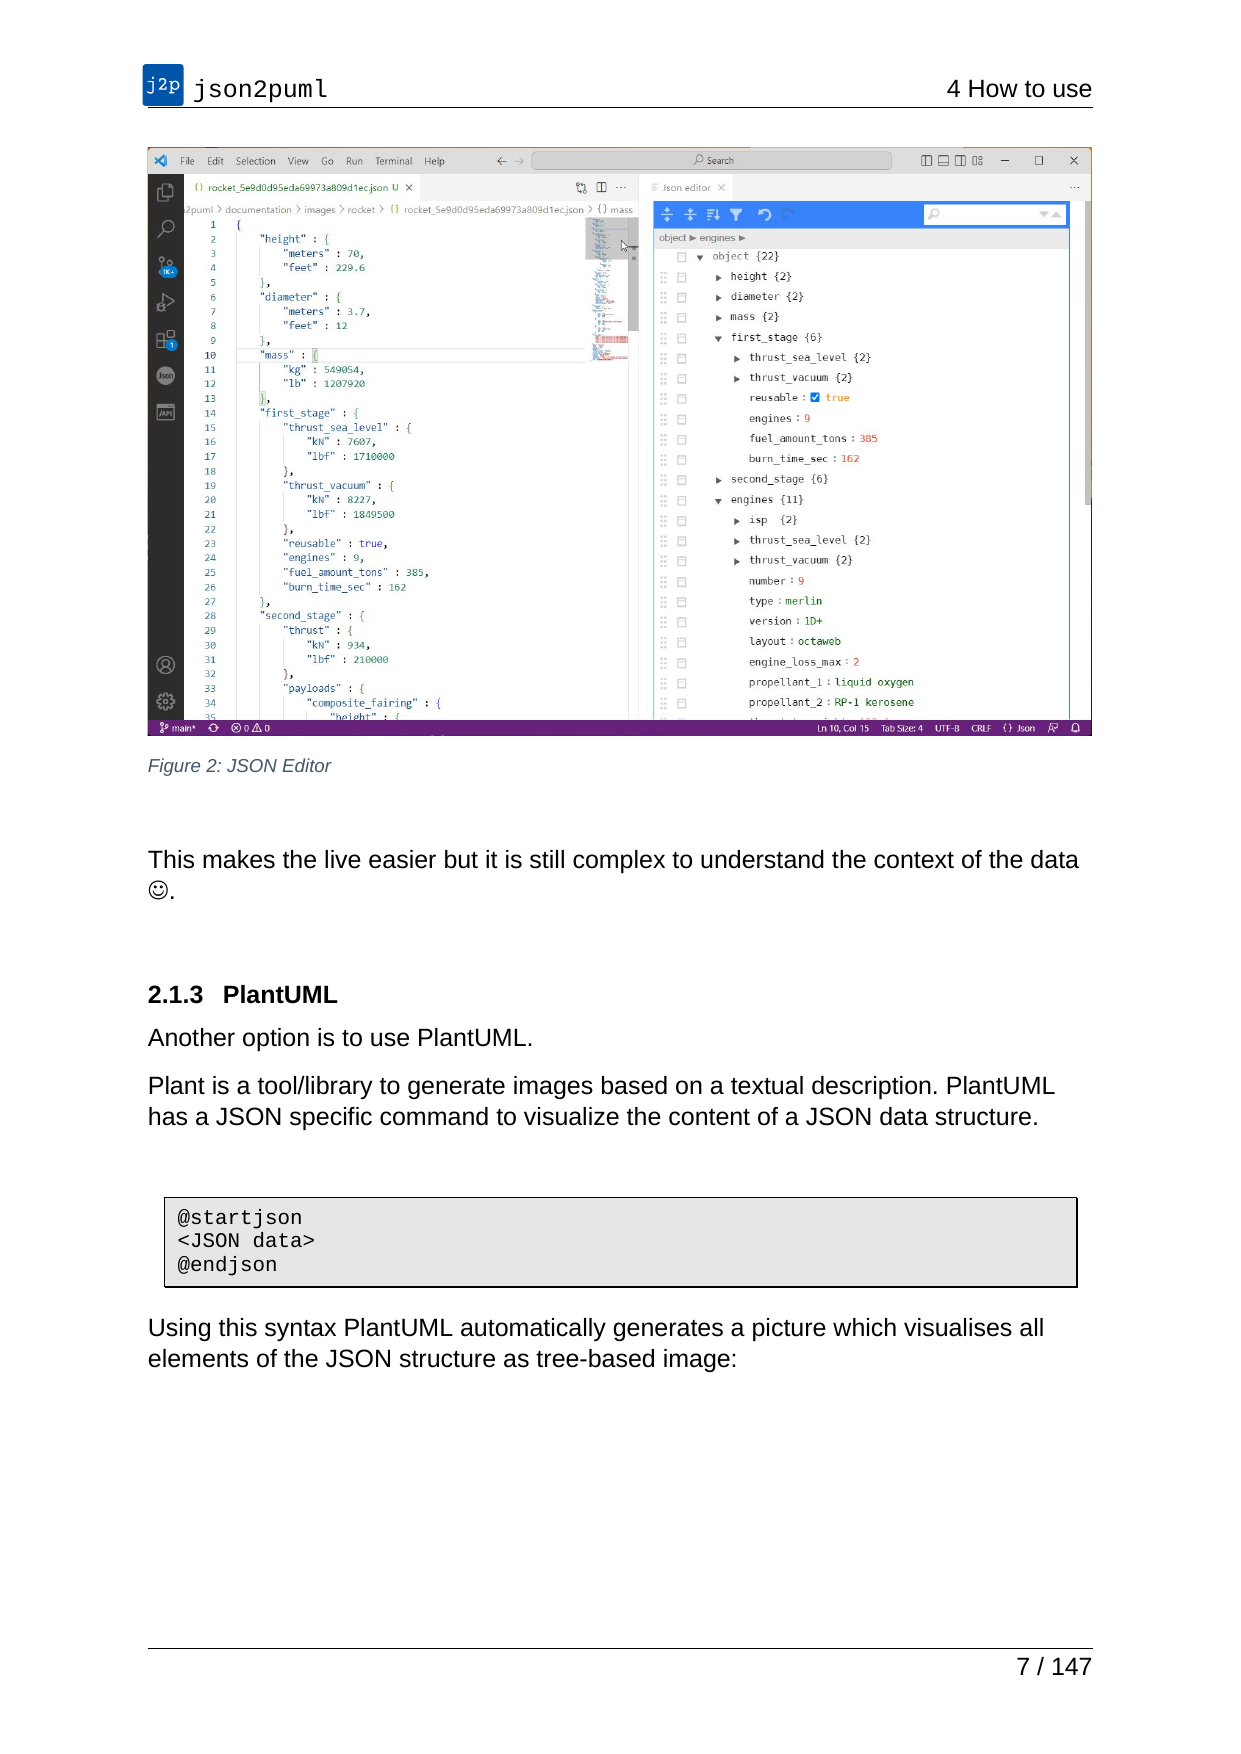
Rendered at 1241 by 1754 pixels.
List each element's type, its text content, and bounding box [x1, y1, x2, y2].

subtitle PlantUML [148, 979, 1093, 1008]
text @startjson [165, 1198, 1076, 1221]
text <JSON data> [165, 1221, 1076, 1244]
text Another option is to use PlantUML. [148, 1023, 1093, 1052]
text @endjson [165, 1244, 1076, 1286]
picture [147, 147, 1092, 736]
text Plant is a tool/library to generate images based on a textual description. PlantUML has a JSON specific command to visualize the content of a JSON data structure. [148, 1071, 1093, 1131]
picture [142, 64, 184, 106]
text This makes the live easier but it is still complex to understand the context of the data . [148, 845, 1093, 904]
text Figure 2: JSON Editor [148, 754, 1093, 776]
text Using this syntax PlantUML automatically generates a picture which visualises all elements of the JSON structure as tree-based image: [148, 1313, 1093, 1373]
